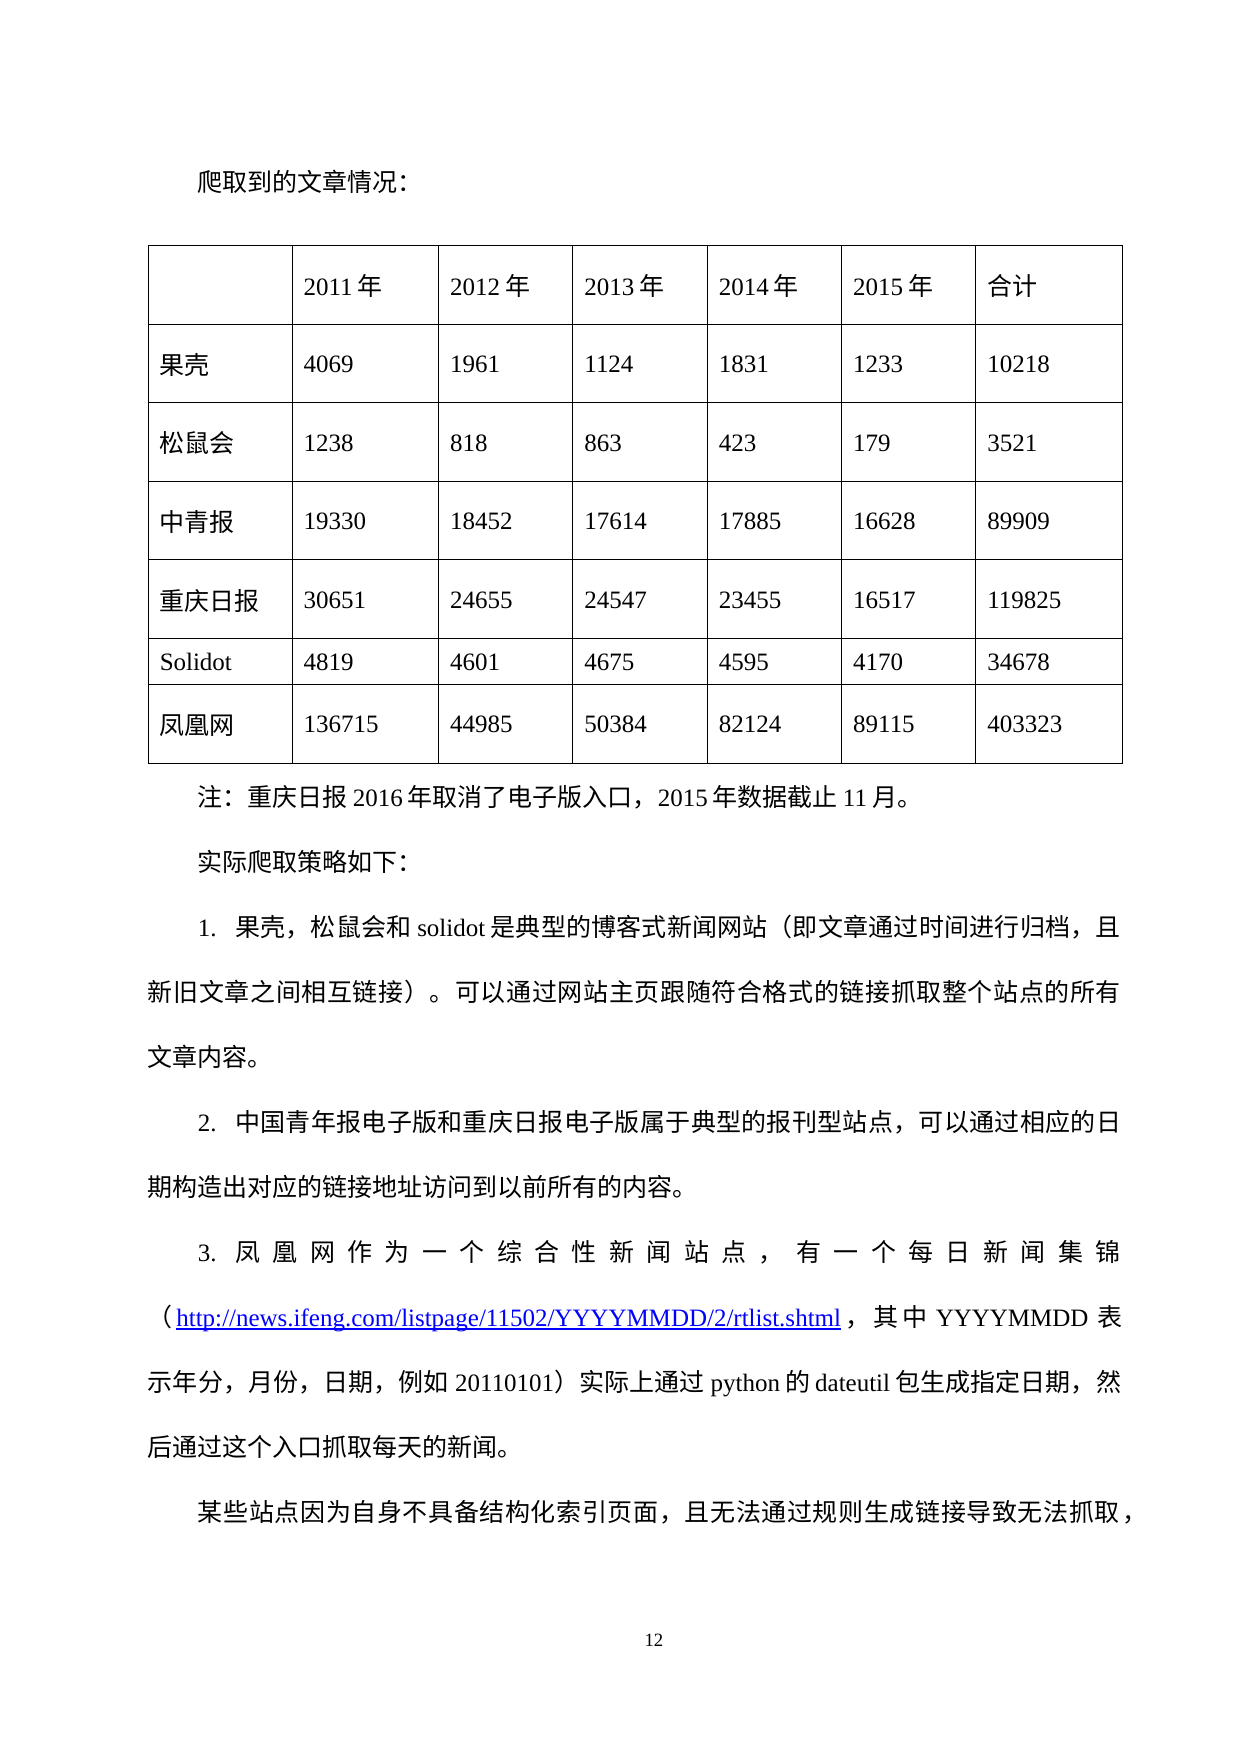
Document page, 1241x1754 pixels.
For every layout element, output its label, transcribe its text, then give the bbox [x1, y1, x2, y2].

text 3. 凤凰网作为一个综合性新闻站点，有一个每日新闻集锦（http://news.ifeng.com/listpage/11502/YYYYMMDD/2/rtlist.shtml，其中YYYYMMDD表示年分，月份，日期，例如20110101）实际上通过python的dateutil包生成指定日期，然后通过这个入口抓取每天的新闻。 [148, 1218, 1122, 1478]
text 实际爬取策略如下： [148, 828, 1122, 893]
table_cell 4819 [293, 639, 438, 684]
table_header 2012年 [439, 246, 572, 324]
table_cell 82124 [708, 685, 841, 762]
table_cell 24547 [573, 560, 707, 638]
table_cell 重庆日报 [149, 560, 292, 638]
table_cell 50384 [573, 685, 707, 762]
table_header 2011年 [293, 246, 438, 324]
table_header 2013年 [573, 246, 707, 324]
table_cell 果壳 [149, 325, 292, 402]
table_cell 44985 [439, 685, 572, 762]
table_cell 4170 [842, 639, 975, 684]
table_cell 24655 [439, 560, 572, 638]
table_cell 1831 [708, 325, 841, 402]
text 1. 果壳，松鼠会和solidot是典型的博客式新闻网站（即文章通过时间进行归档，且新旧文章之间相互链接）。可以通过网站主页跟随符合格式的链接抓取整个站点的所有文章内容。 [148, 893, 1122, 1088]
table_cell 10218 [976, 325, 1122, 402]
table_cell 863 [573, 403, 707, 481]
table_cell 89115 [842, 685, 975, 762]
table_cell 1233 [842, 325, 975, 402]
table_cell 423 [708, 403, 841, 481]
table_cell 16517 [842, 560, 975, 638]
table_cell 凤凰网 [149, 685, 292, 762]
table_cell 119825 [976, 560, 1122, 638]
table_cell 4595 [708, 639, 841, 684]
table_cell 4601 [439, 639, 572, 684]
table_cell 中青报 [149, 482, 292, 559]
table_header [149, 246, 292, 324]
table_cell 30651 [293, 560, 438, 638]
text 爬取到的文章情况： [148, 148, 1122, 213]
table_cell 1124 [573, 325, 707, 402]
table_cell 17614 [573, 482, 707, 559]
text 2. 中国青年报电子版和重庆日报电子版属于典型的报刊型站点，可以通过相应的日期构造出对应的链接地址访问到以前所有的内容。 [148, 1088, 1122, 1218]
table_cell 4675 [573, 639, 707, 684]
table_cell 1238 [293, 403, 438, 481]
table_cell 松鼠会 [149, 403, 292, 481]
table_cell 23455 [708, 560, 841, 638]
table_cell Solidot [149, 639, 292, 684]
table_cell 34678 [976, 639, 1122, 684]
table_cell 818 [439, 403, 572, 481]
table_cell 16628 [842, 482, 975, 559]
table_header 2015年 [842, 246, 975, 324]
table_cell 1961 [439, 325, 572, 402]
table_cell 19330 [293, 482, 438, 559]
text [148, 1478, 1122, 1543]
table_header 合计 [976, 246, 1122, 324]
table_cell 179 [842, 403, 975, 481]
table_cell 17885 [708, 482, 841, 559]
table_header 2014年 [708, 246, 841, 324]
table_cell 18452 [439, 482, 572, 559]
table_cell 403323 [976, 685, 1122, 762]
text 注：重庆日报2016年取消了电子版入口，2015年数据截止11月。 [148, 764, 1122, 828]
table_cell 89909 [976, 482, 1122, 559]
table_cell 136715 [293, 685, 438, 762]
table_cell 3521 [976, 403, 1122, 481]
table_cell 4069 [293, 325, 438, 402]
